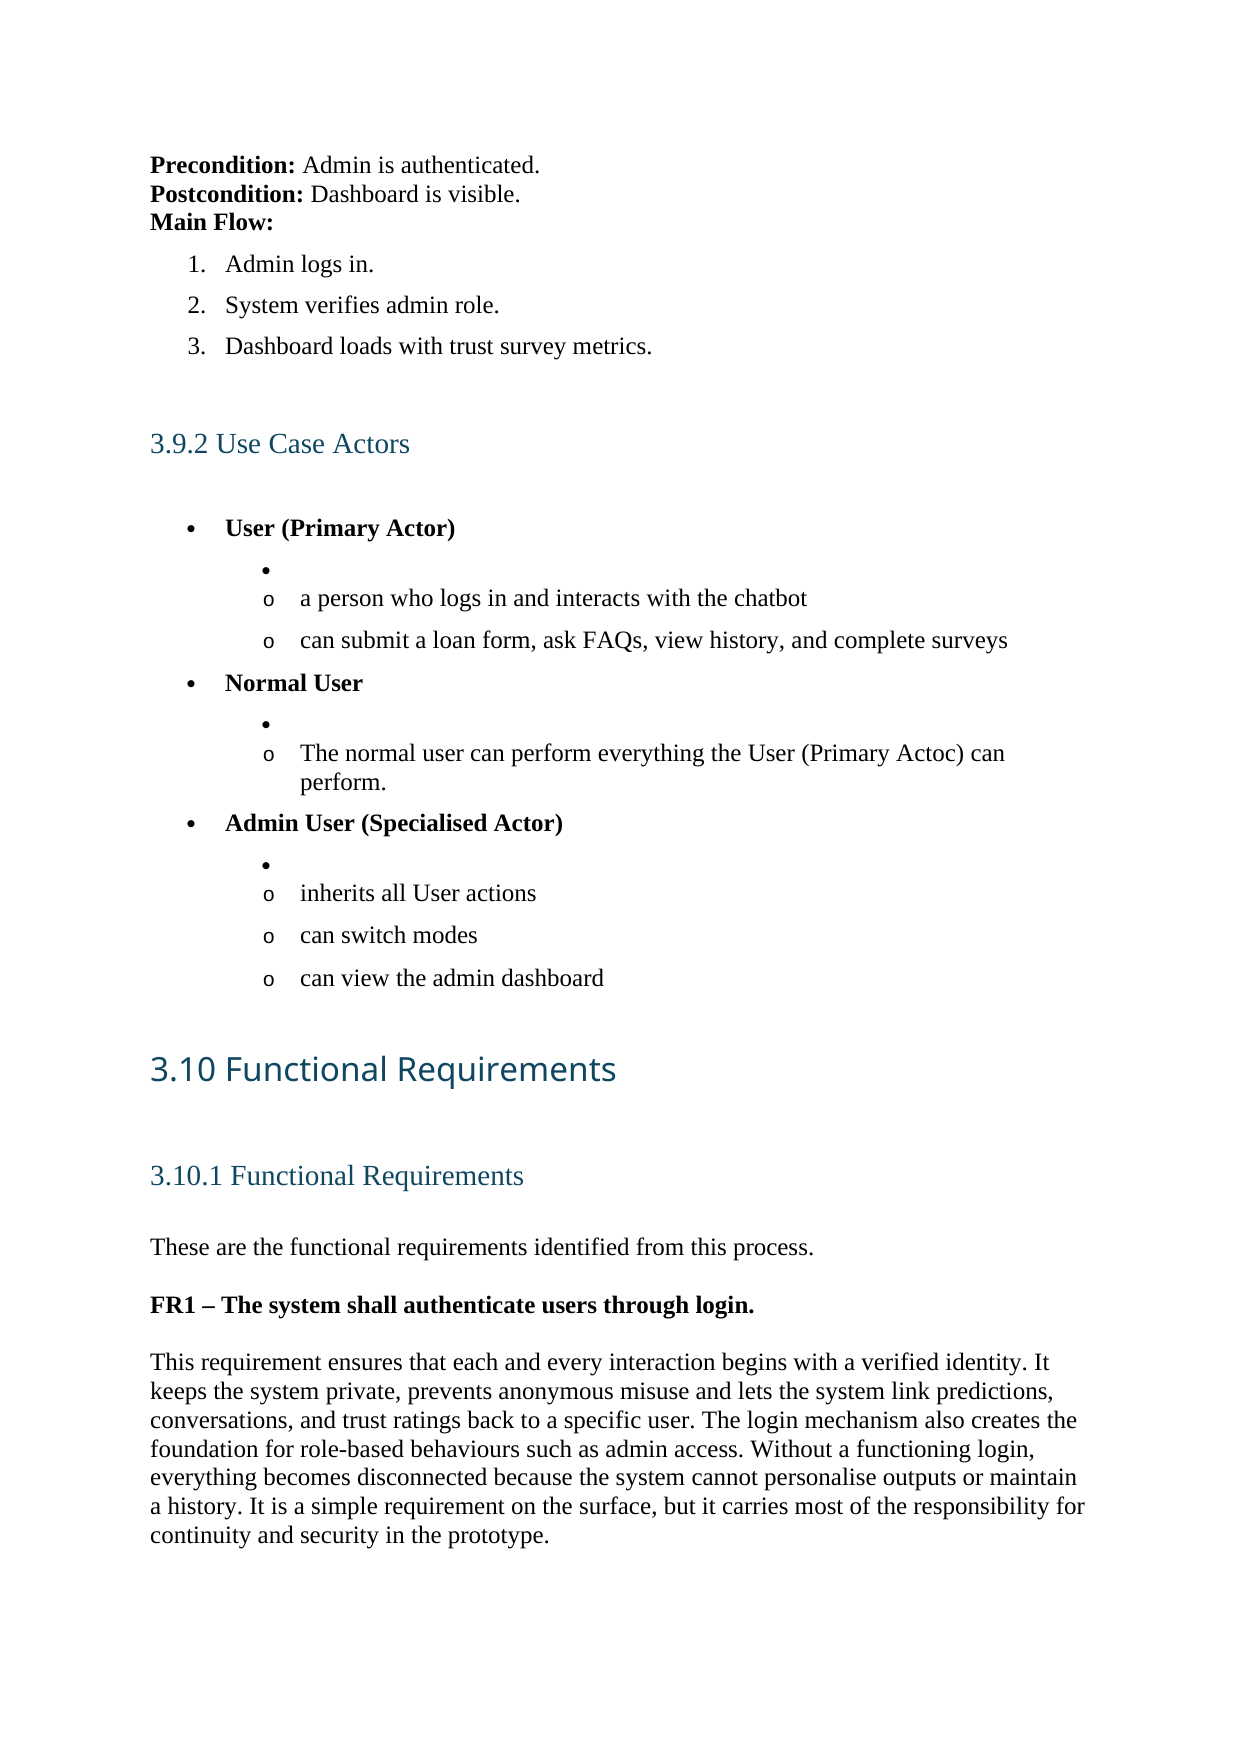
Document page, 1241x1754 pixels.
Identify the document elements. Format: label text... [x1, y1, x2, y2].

list a person who logs in and interacts with the chatbot [262, 583, 1090, 613]
text These are the functional requirements identified from this process. [150, 1232, 1090, 1261]
list inherits all User actions [262, 878, 1090, 908]
list Normal User [187, 668, 1090, 696]
subtitle 3.10.1 Functional Requirements [150, 1158, 1090, 1191]
text Main Flow: [150, 207, 1090, 236]
list The normal user can perform everything the User (Primary Actoc) can perform. [262, 738, 1090, 796]
subtitle 3.10 Functional Requirements [150, 1046, 1090, 1091]
list System verifies admin role. [187, 290, 1090, 319]
list Dashboard loads with trust survey metrics. [187, 331, 1090, 360]
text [150, 150, 1090, 207]
text FR1 – The system shall authenticate users through login. [150, 1290, 1090, 1319]
list Admin logs in. [187, 249, 1090, 277]
list can switch modes [262, 921, 1090, 950]
subtitle 3.9.2 Use Case Actors [150, 426, 1090, 460]
list can submit a loan form, ask FAQs, view history, and complete surveys [262, 626, 1090, 655]
list Admin User (Specialised Actor) [187, 808, 1090, 837]
list can view the admin dashboard [262, 963, 1090, 992]
list User (Primary Actor) [187, 513, 1090, 542]
text This requirement ensures that each and every interaction begins with a verified identity. It keeps the system private, prevents anonymous misuse and lets the system link predictions, conversations, and trust ratings back to a specific user. The login mechanism also creates the foundation for role-based behaviours such as admin access. Without a functioning login, everything becomes disconnected because the system cannot personalise outputs or maintain a history. It is a simple requirement on the surface, but it carries most of the responsibility for continuity and security in the prototype. [150, 1347, 1090, 1549]
